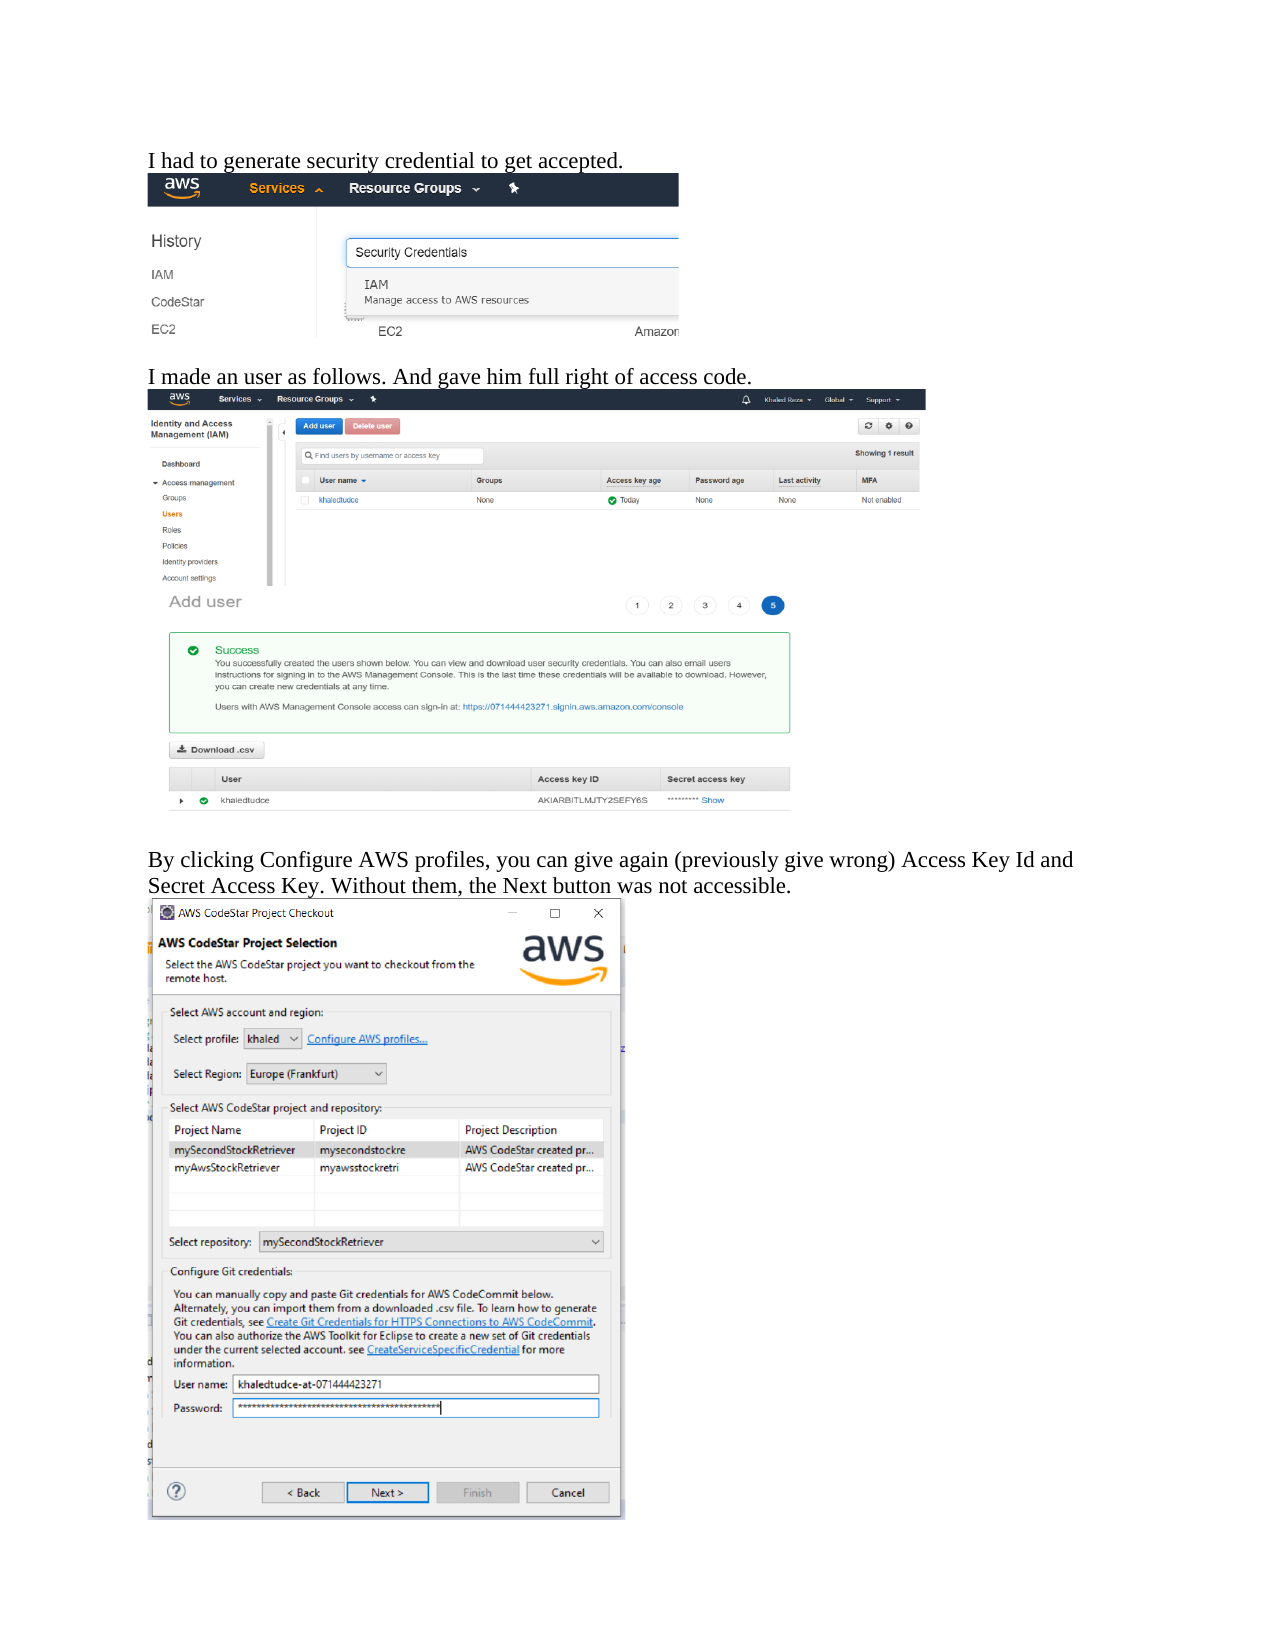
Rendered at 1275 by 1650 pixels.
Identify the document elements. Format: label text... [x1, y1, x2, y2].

picture [147, 389, 926, 820]
picture [147, 898, 626, 1520]
picture [147, 173, 679, 337]
text By clicking Configure AWS profiles, you can give again (previously give wrong) Access Key Id and Secret Access Key. Without them, the Next button was not accessible. [148, 846, 1127, 898]
text I had to generate security credential to get accepted. [148, 148, 1127, 174]
text I made an user as follows. And gave him full right of access code. [148, 363, 1127, 587]
